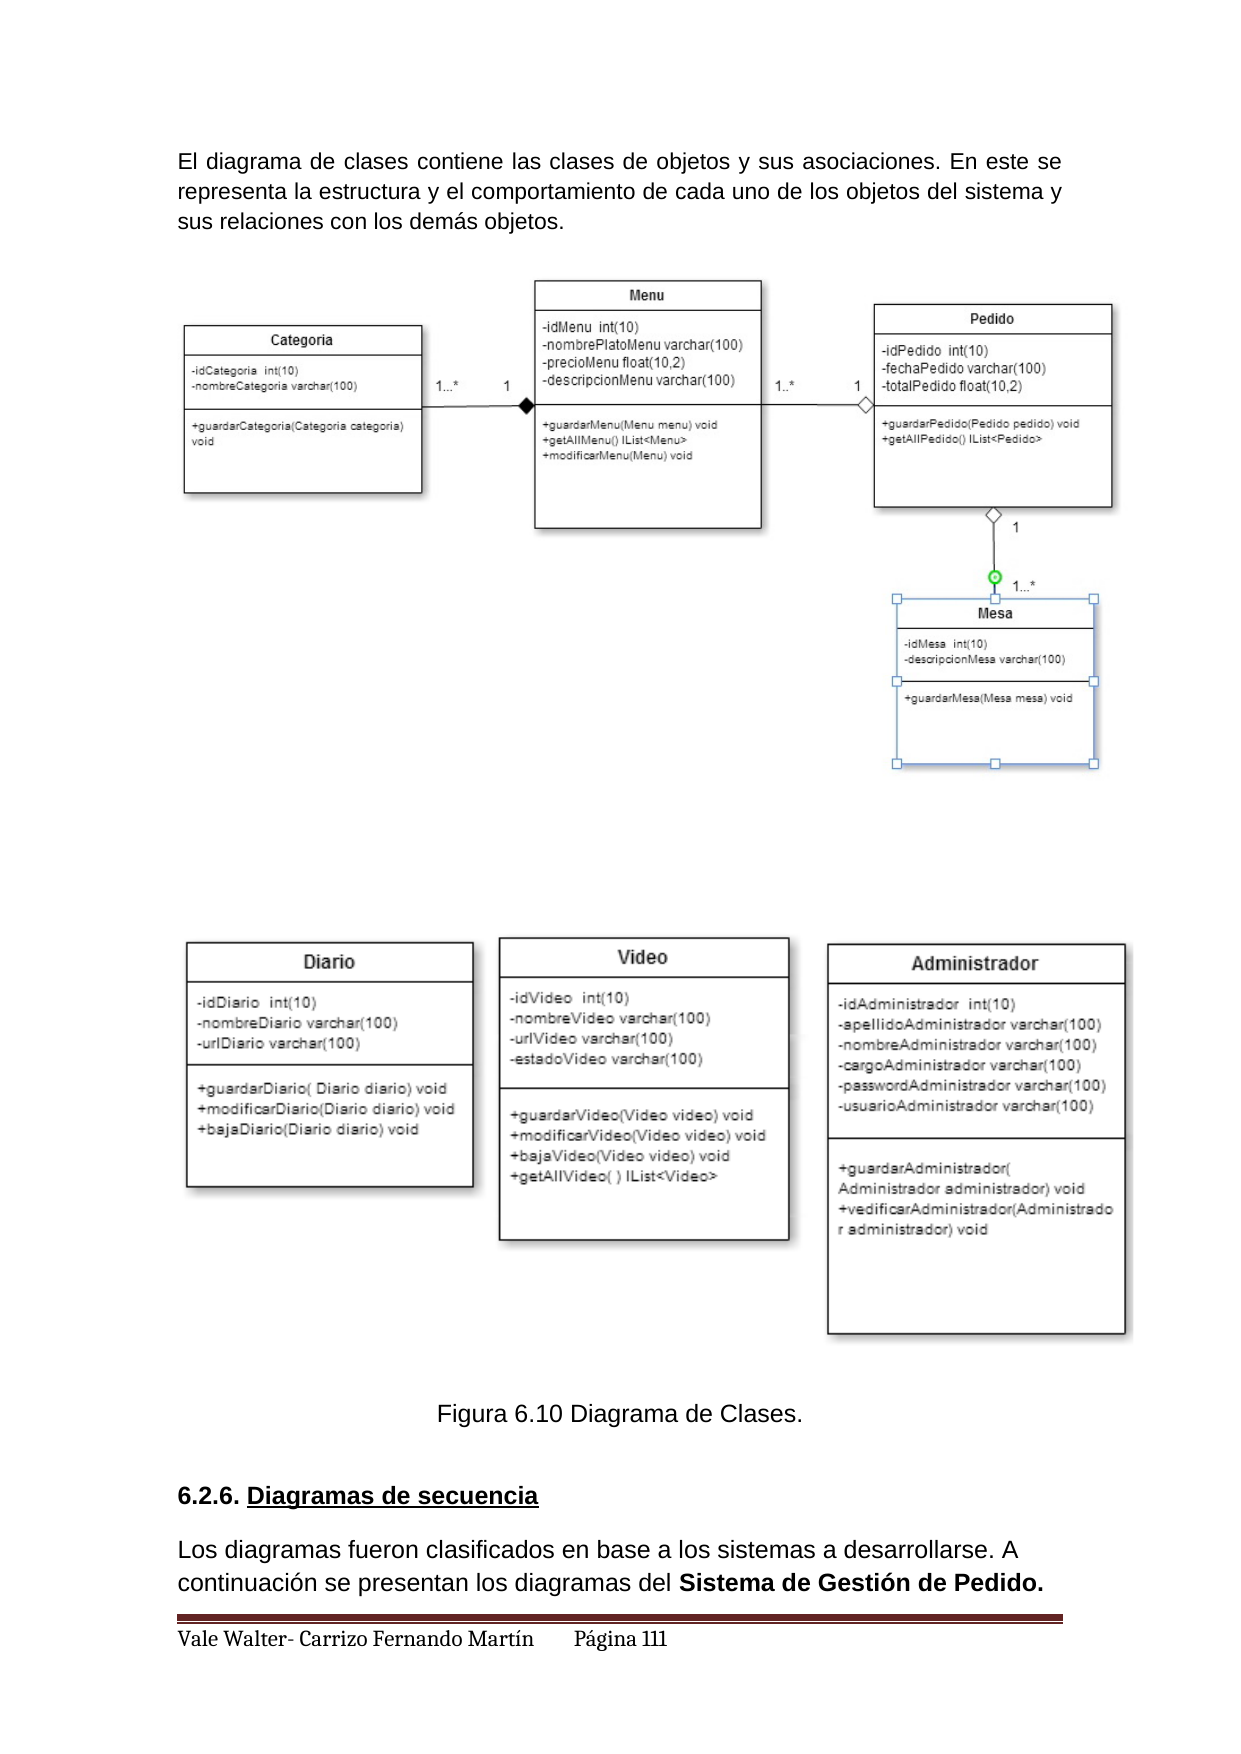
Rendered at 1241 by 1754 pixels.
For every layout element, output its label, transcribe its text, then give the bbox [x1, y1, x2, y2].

picture [177, 259, 1134, 781]
text Los diagramas fueron clasificados en base a los sistemas a desarrollarse. A continuación se presentan los diagramas del Sistema de Gestión de Pedido. [177, 1535, 1063, 1597]
text El diagrama de clases contiene las clases de objetos y sus asociaciones. En este se representa la estructura y el comportamiento de cada uno de los objetos del sistema y sus relaciones con los demás objetos. [177, 148, 1063, 234]
text Figura 6.10 Diagrama de Clases. [177, 1399, 1063, 1427]
picture [177, 911, 1134, 1374]
text 6.2.6. Diagramas de secuencia [177, 1481, 1063, 1510]
